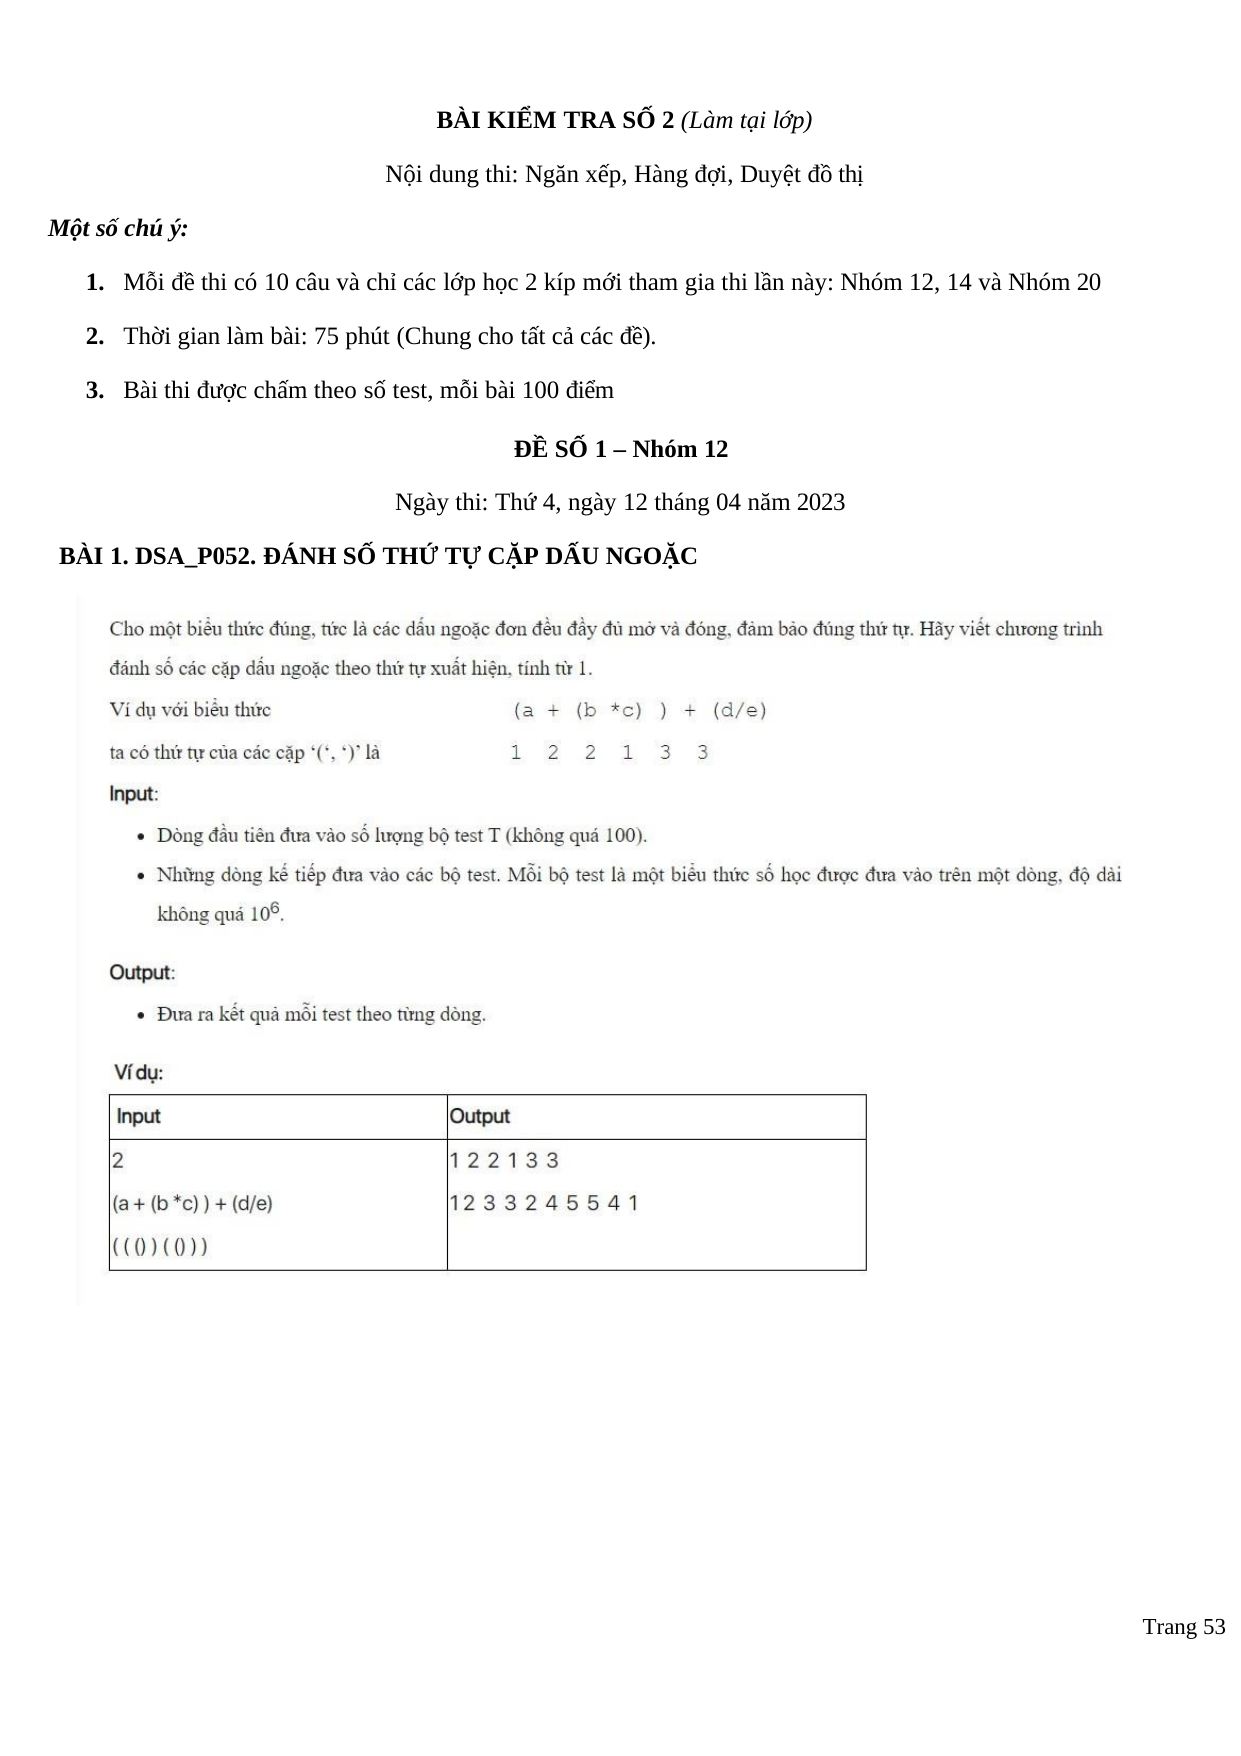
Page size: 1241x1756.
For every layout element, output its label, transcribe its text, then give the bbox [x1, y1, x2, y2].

text BÀI 1. DSA_P052. ĐÁNH SỐ THỨ TỰ CẶP DẤU NGOẶC [59, 541, 1226, 570]
list Bài thi được chấm theo số test, mỗi bài 100 điểm [86, 375, 1226, 404]
subtitle ĐỀ SỐ 1 – Nhóm 12 [72, 434, 1170, 463]
list Mỗi đề thi có 10 câu và chỉ các lớp học 2 kíp mới tham gia thi lần này: Nhóm 12, 14 và Nhóm 20 [86, 267, 1226, 296]
text Ngày thi: Thứ 4, ngày 12 tháng 04 năm 2023 [72, 487, 1168, 516]
picture [76, 595, 1122, 1306]
text Nội dung thi: Ngăn xếp, Hàng đợi, Duyệt đồ thị [366, 159, 883, 188]
subtitle Một số chú ý: [48, 213, 193, 242]
list Thời gian làm bài: 75 phút (Chung cho tất cả các đề). [86, 321, 1226, 350]
text BÀI KIỂM TRA SỐ 2 (Làm tại lớp) [366, 105, 883, 133]
